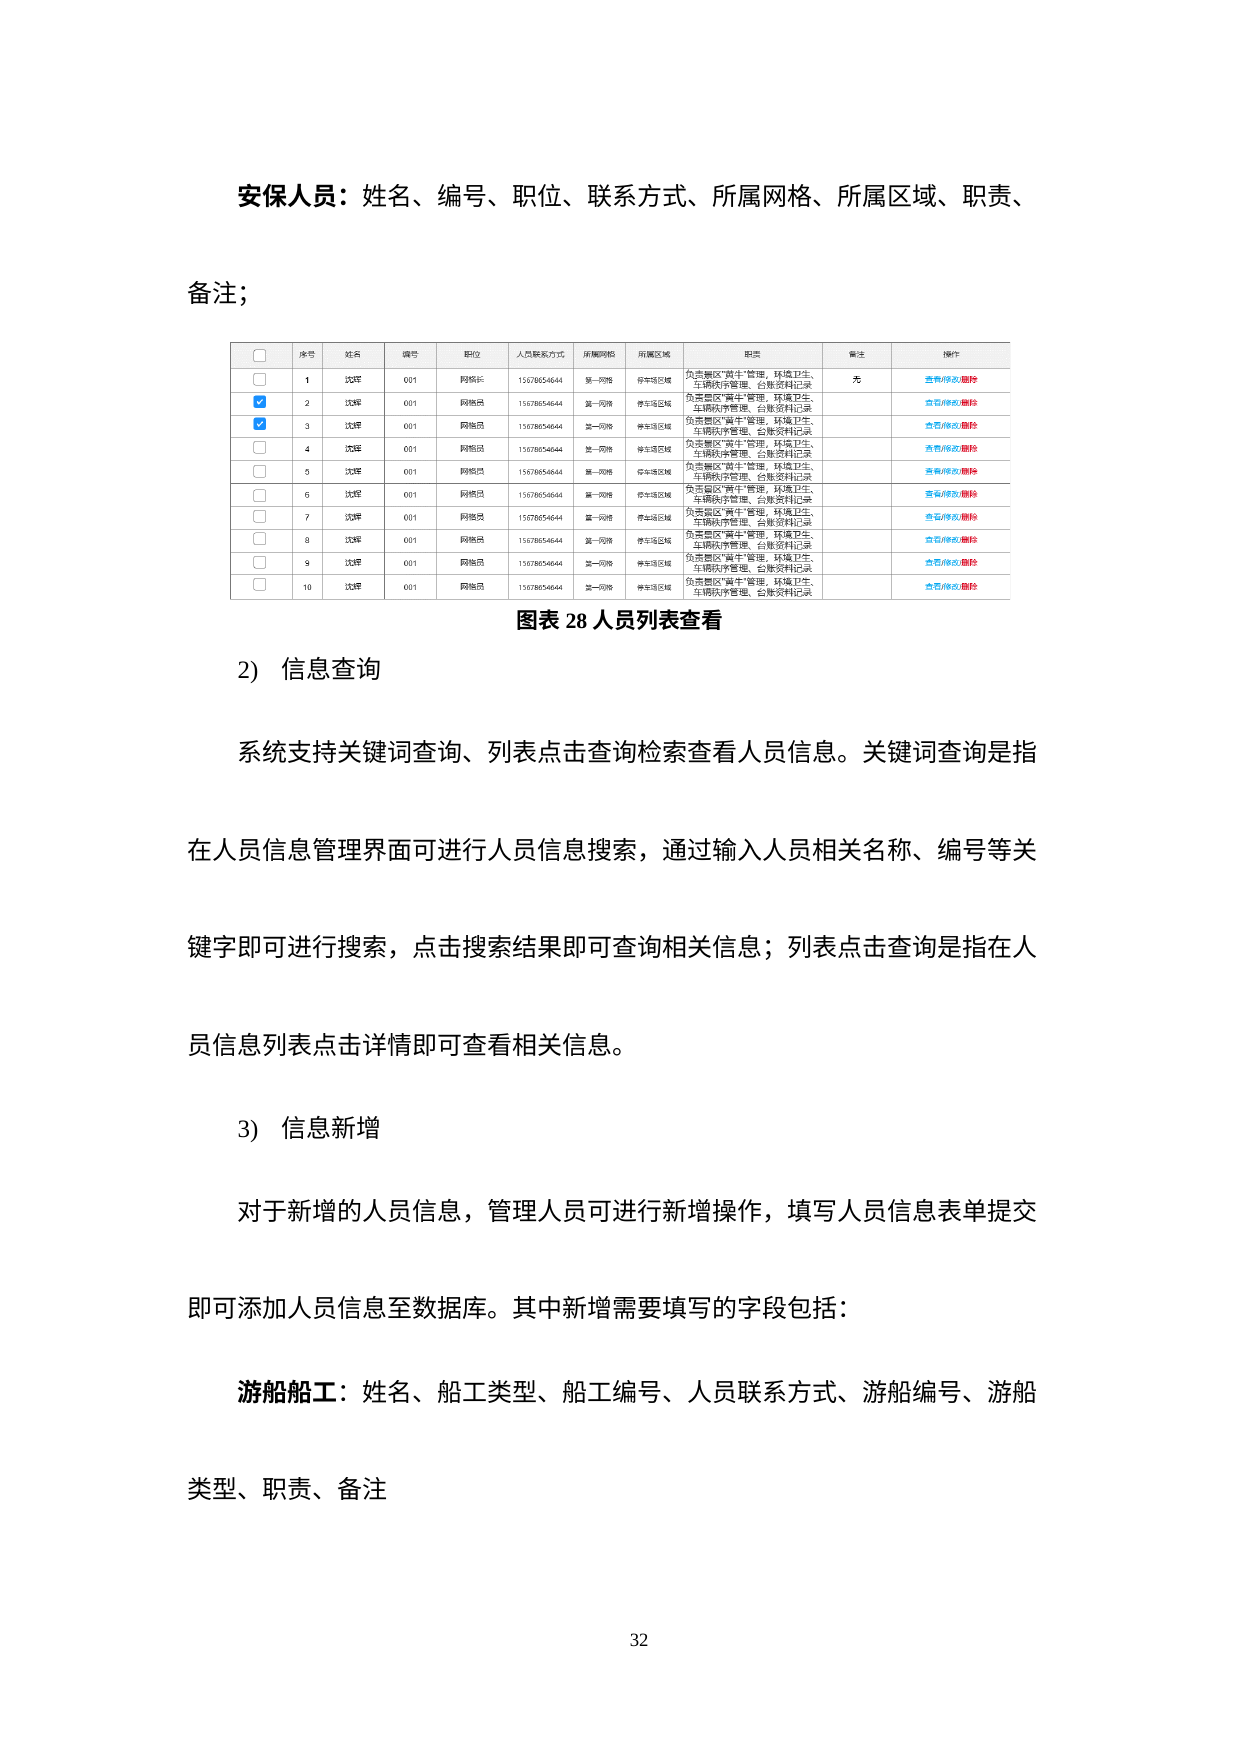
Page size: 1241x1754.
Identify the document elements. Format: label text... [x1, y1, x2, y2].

text 游船船工：姓名、船工类型、船工编号、人员联系方式、游船编号、游船类型、职责、备注 [187, 1358, 1053, 1520]
text 安保人员：姓名、编号、职位、联系方式、所属网格、所属区域、职责、备注； [187, 162, 1053, 324]
picture [230, 342, 1011, 600]
text 对于新增的人员信息，管理人员可进行新增操作，填写人员信息表单提交即可添加人员信息至数据库。其中新增需要填写的字段包括： [187, 1177, 1053, 1339]
list 信息查询 [237, 635, 1053, 700]
text 图表 28 人员列表查看 [187, 603, 1053, 635]
list 信息新增 [237, 1094, 1053, 1159]
text 系统支持关键词查询、列表点击查询检索查看人员信息。关键词查询是指在人员信息管理界面可进行人员信息搜索，通过输入人员相关名称、编号等关键字即可进行搜索，点击搜索结果即可查询相关信息；列表点击查询是指在人员信息列表点击详情即可查看相关信息。 [187, 718, 1053, 1076]
